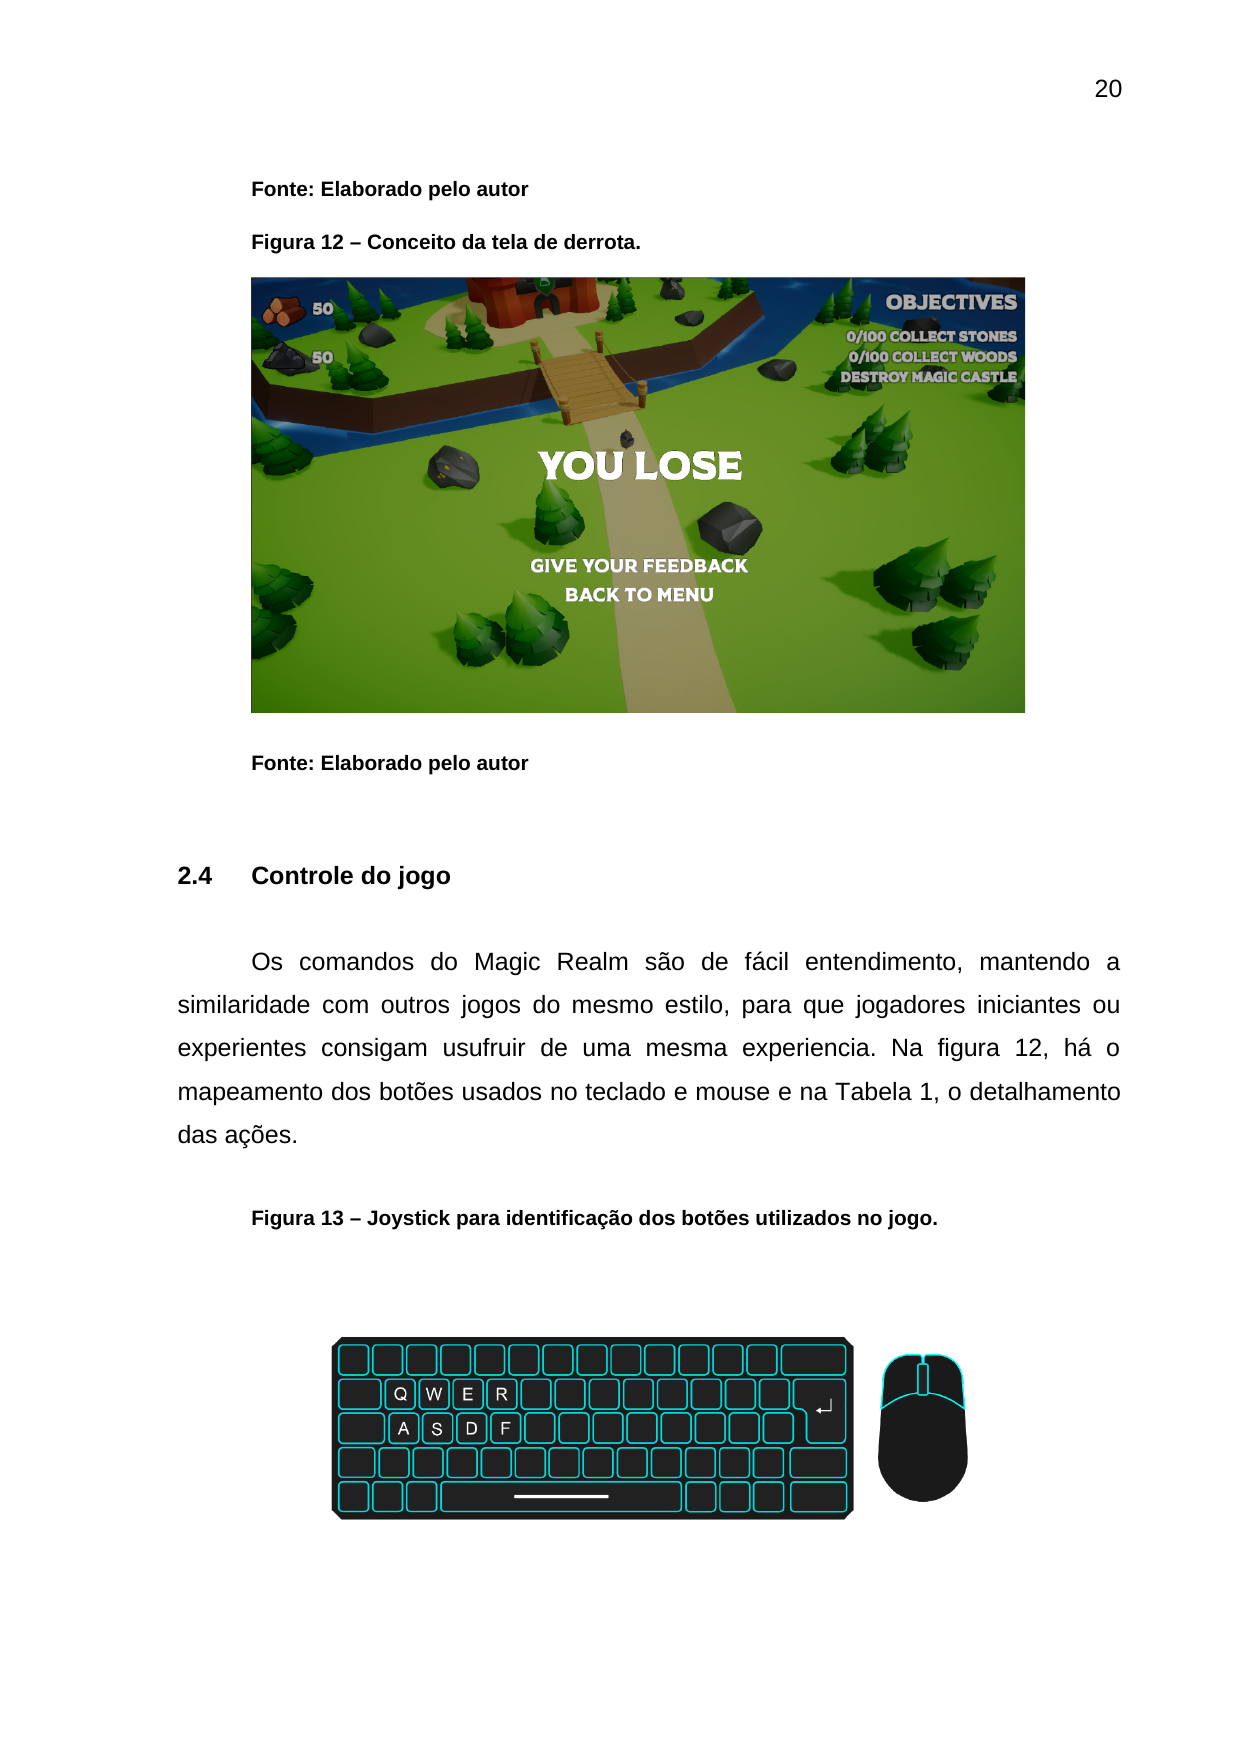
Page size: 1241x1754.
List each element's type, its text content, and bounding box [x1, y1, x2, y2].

text Figura 12 – Joystick para identificação dos botões utilizados no jogo. [177, 1206, 1122, 1230]
text Fonte: Elaborado pelo autor [177, 177, 1122, 201]
picture [251, 277, 1025, 713]
text Fonte: Elaborado pelo autor [177, 751, 1122, 775]
subtitle 2.4 Controle do jogo [177, 861, 1122, 890]
text Figura 11 – Conceito da tela de derrota. [177, 230, 1122, 254]
picture [296, 1230, 1003, 1627]
text Os comandos do Magic Realm são de fácil entendimento, mantendo a similaridade com outros jogos do mesmo estilo, para que jogadores iniciantes ou experientes consigam usufruir de uma mesma experiencia. Na figura 12, há o mapeamento dos botões usados no teclado e mouse e na Tabela 1, o detalhamento das ações. [177, 947, 1122, 1148]
